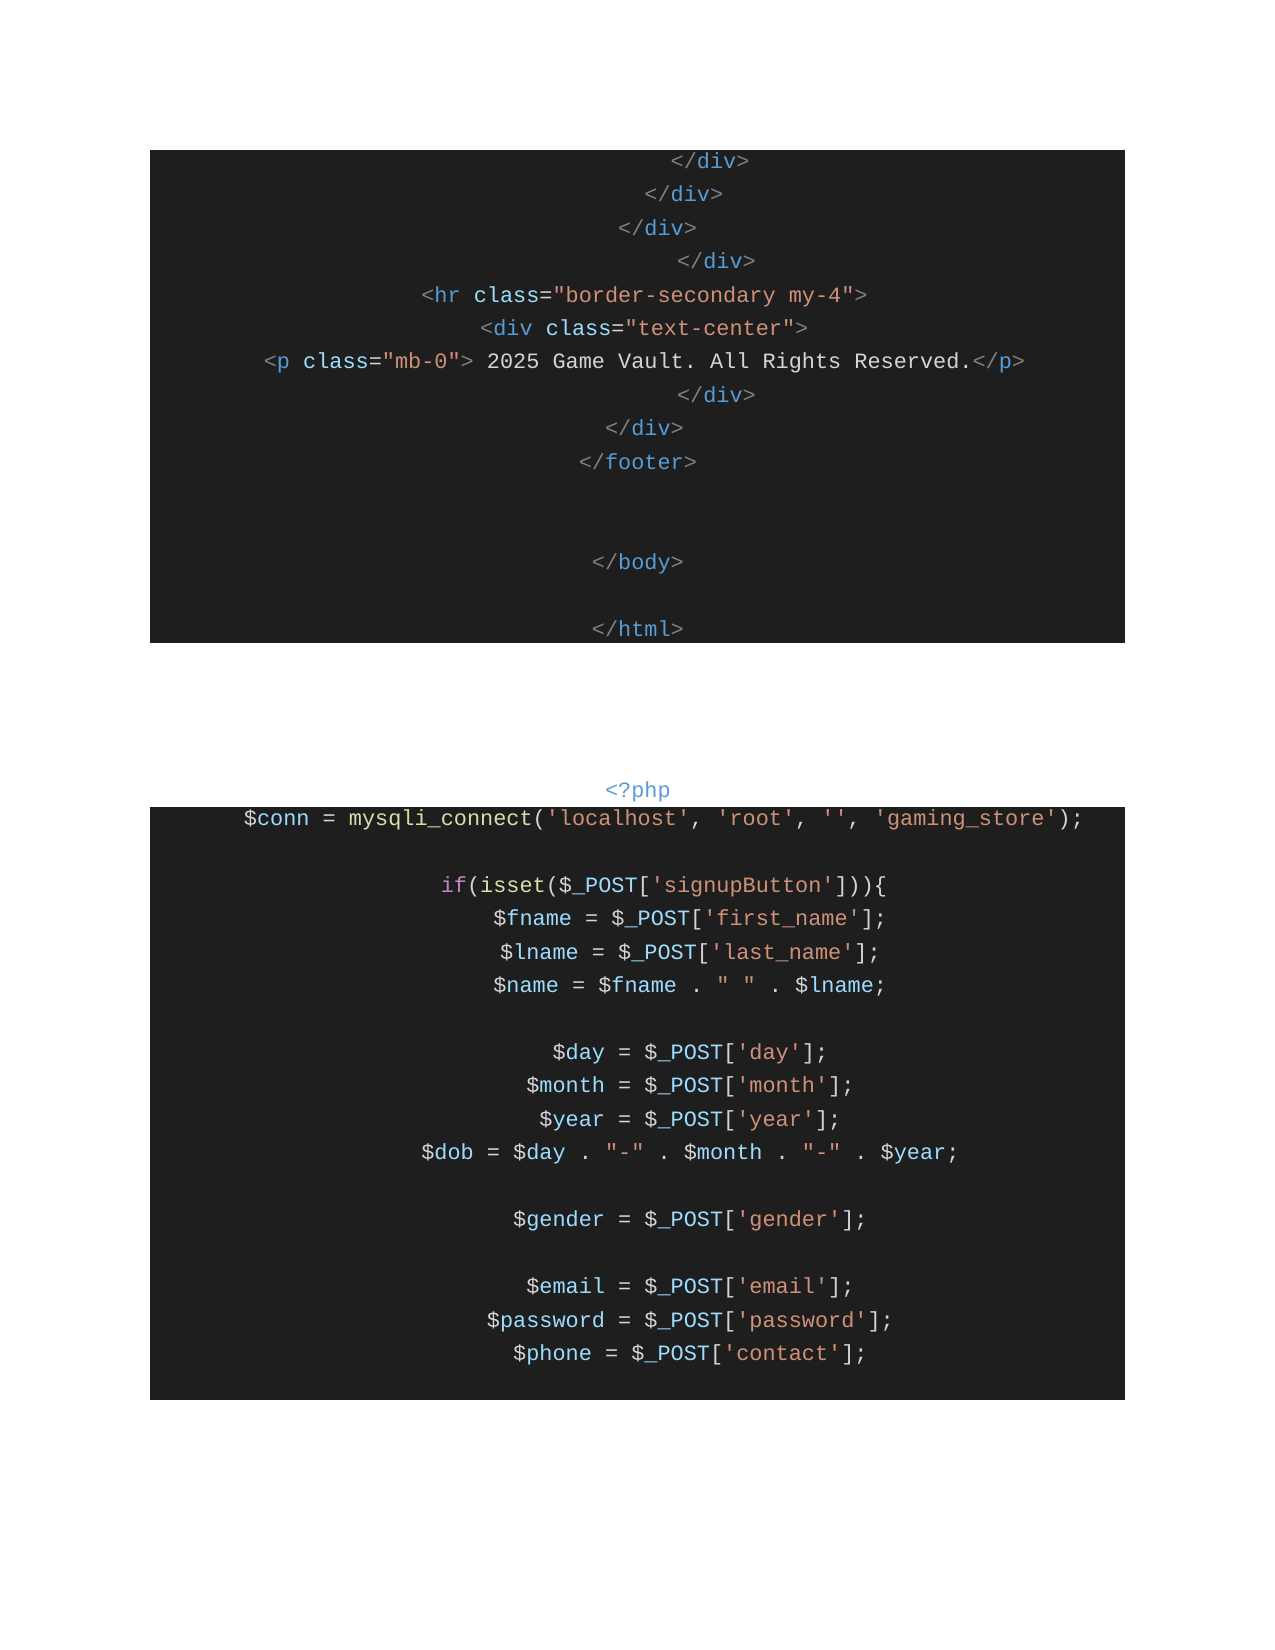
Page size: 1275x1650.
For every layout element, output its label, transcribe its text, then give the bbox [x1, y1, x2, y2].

text $email = $_POST['email']; [150, 1275, 1125, 1300]
text $lname = $_POST['last_name']; [150, 941, 1125, 966]
text </html> [150, 618, 1125, 643]
text if(isset($_POST['signupButton'])){ [150, 874, 1125, 899]
text $conn = mysqli_connect('localhost', 'root', '', 'gaming_store'); [150, 807, 1125, 832]
text </div> [150, 250, 1125, 275]
text </footer> [150, 451, 1125, 476]
text $dob = $day . "-" . $month . "-" . $year; [150, 1142, 1125, 1166]
text </div> [150, 150, 1125, 175]
text $month = $_POST['month']; [150, 1075, 1125, 1099]
text $day = $_POST['day']; [150, 1041, 1125, 1066]
text <div class="text-center"> [150, 317, 1125, 342]
text </div> [150, 183, 1125, 208]
text $password = $_POST['password']; [150, 1309, 1125, 1333]
text $fname = $_POST['first_name']; [150, 907, 1125, 932]
text <p class="mb-0"> 2025 Game Vault. All Rights Reserved.</p> [150, 351, 1125, 375]
text $gender = $_POST['gender']; [150, 1208, 1125, 1233]
text <?php [150, 652, 1125, 803]
text </div> [150, 417, 1125, 442]
text </div> [150, 217, 1125, 242]
text $year = $_POST['year']; [150, 1108, 1125, 1133]
text $name = $fname . " " . $lname; [150, 974, 1125, 999]
text </body> [150, 551, 1125, 576]
text $phone = $_POST['contact']; [150, 1342, 1125, 1367]
text <hr class="border-secondary my-4"> [150, 284, 1125, 308]
text </div> [150, 384, 1125, 409]
